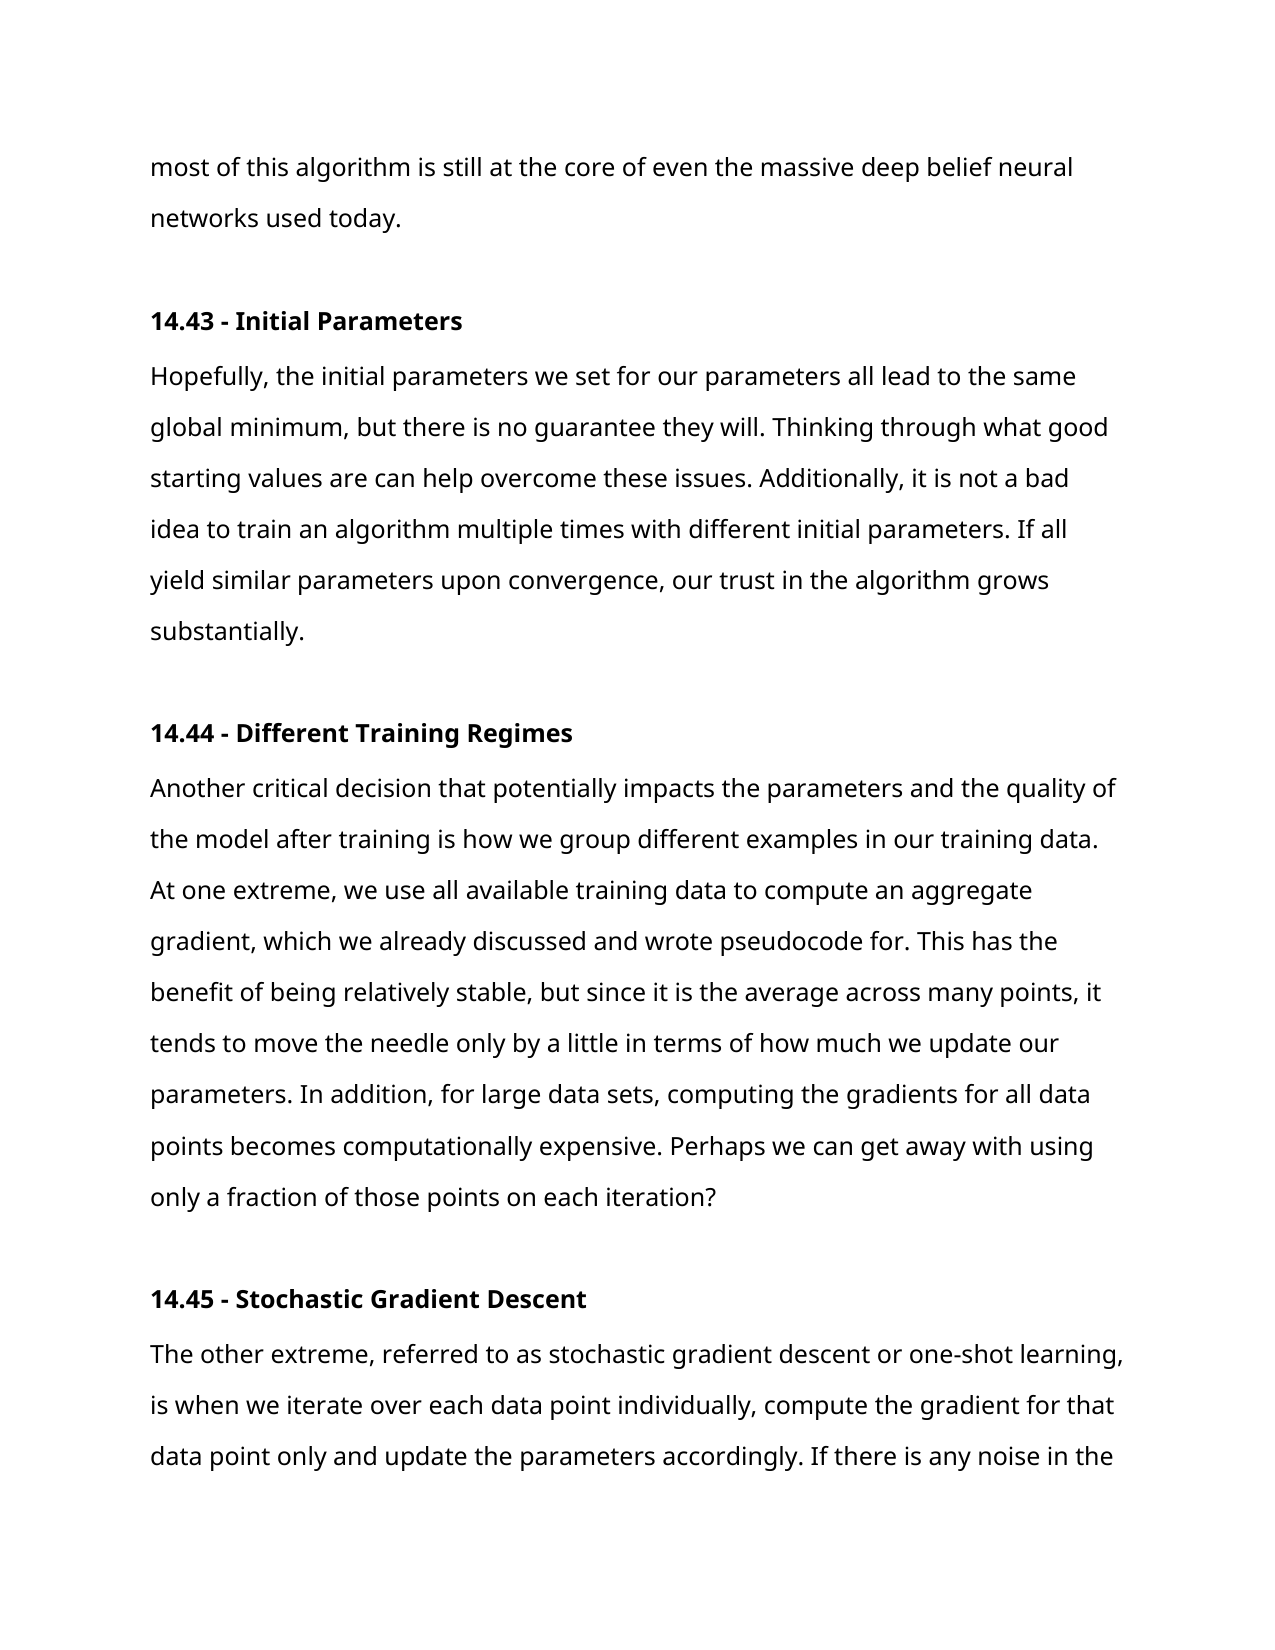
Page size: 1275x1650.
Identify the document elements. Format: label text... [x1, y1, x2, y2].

subtitle 14.44 - Different Training Regimes [150, 716, 1125, 750]
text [150, 150, 1125, 235]
text Another critical decision that potentially impacts the parameters and the quality of the model after training is how we group different examples in our training data. At one extreme, we use all available training data to compute an aggregate gradient, which we already discussed and wrote pseudocode for. This has the benefit of being relatively stable, but since it is the average across many points, it tends to move the needle only by a little in terms of how much we update our parameters. In addition, for large data sets, computing the gradients for all data points becomes computationally expensive. Perhaps we can get away with using only a fraction of those points on each iteration? [150, 771, 1125, 1213]
text Hopefully, the initial parameters we set for our parameters all lead to the same global minimum, but there is no guarantee they will. Thinking through what good starting values are can help overcome these issues. Additionally, it is not a bad idea to train an algorithm multiple times with different initial parameters. If all yield similar parameters upon convergence, our trust in the algorithm grows substantially. [150, 358, 1125, 648]
subtitle 14.45 - Stochastic Gradient Descent [150, 1281, 1125, 1315]
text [150, 1336, 1125, 1473]
subtitle 14.43 - Initial Parameters [150, 303, 1125, 337]
